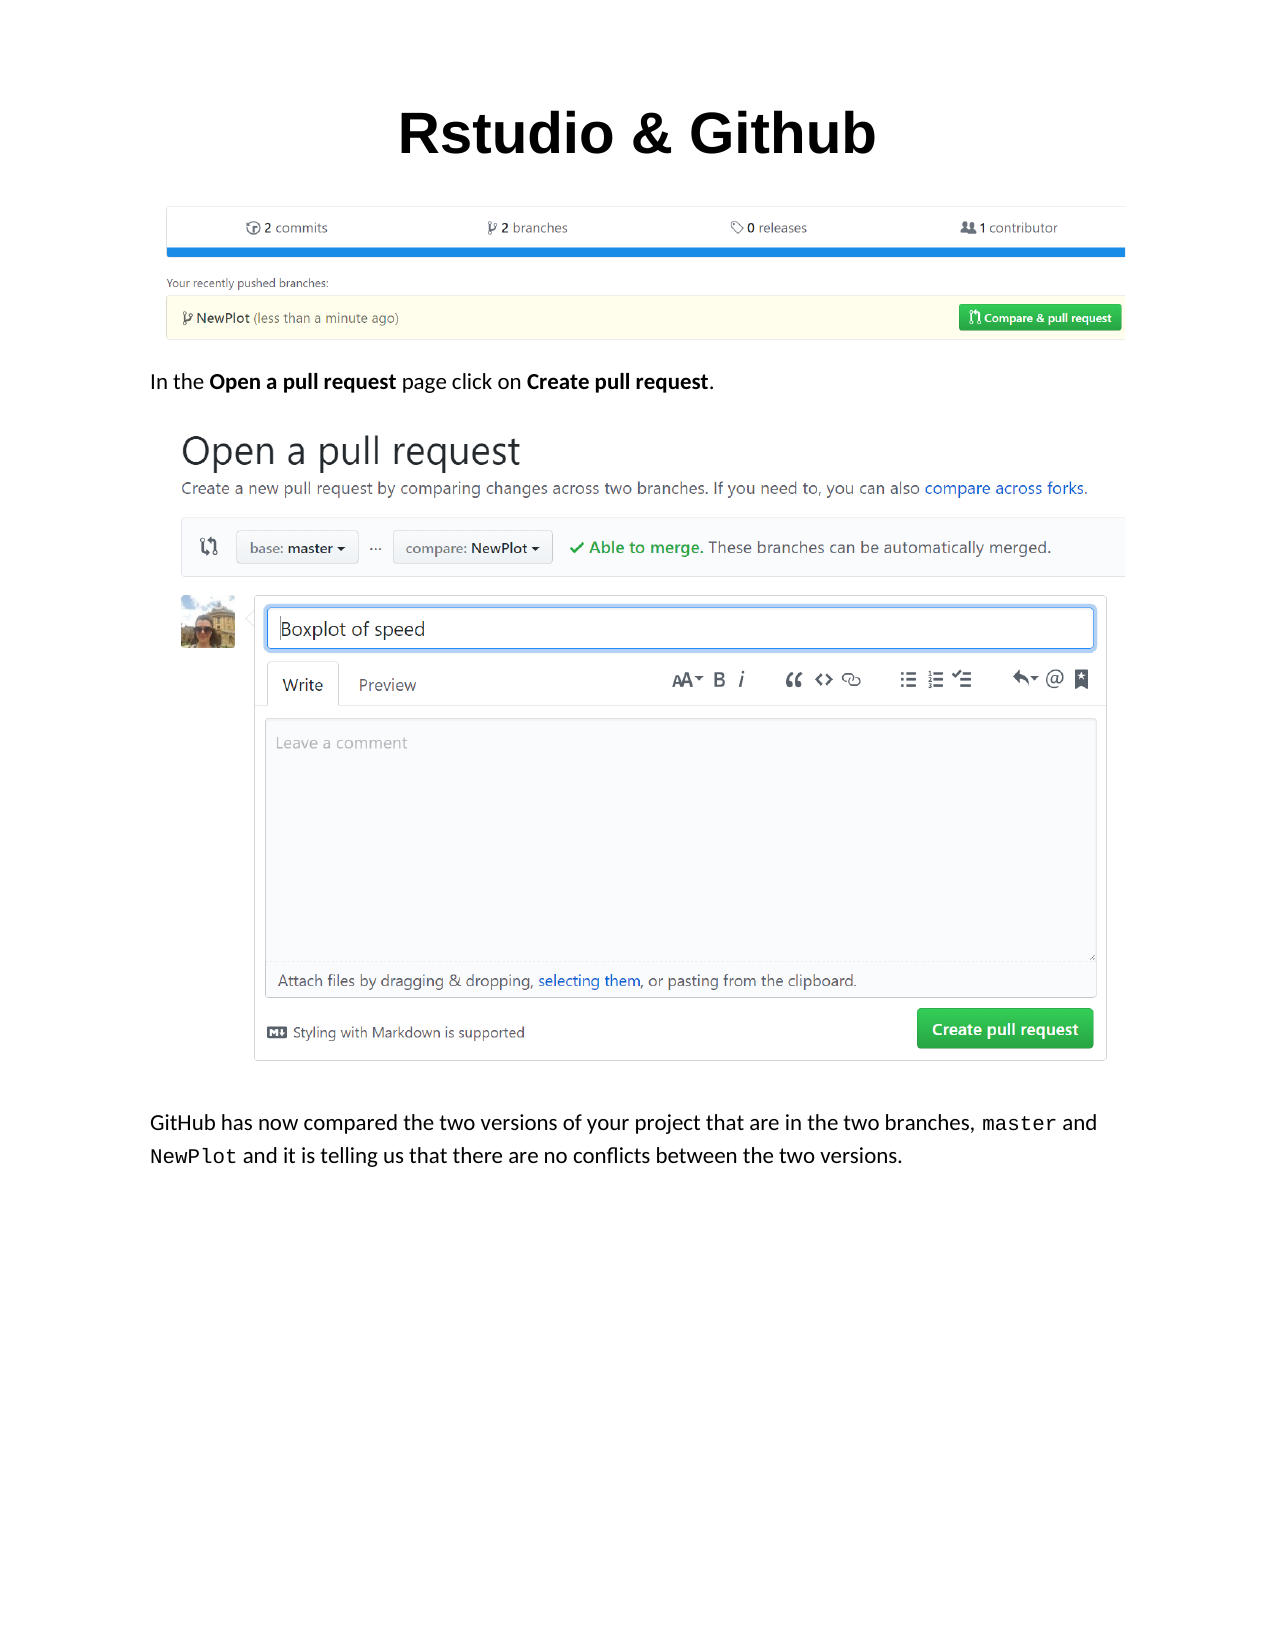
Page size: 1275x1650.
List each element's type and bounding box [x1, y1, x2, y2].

picture [150, 206, 1125, 342]
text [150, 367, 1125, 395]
picture [150, 420, 1125, 1084]
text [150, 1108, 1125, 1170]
